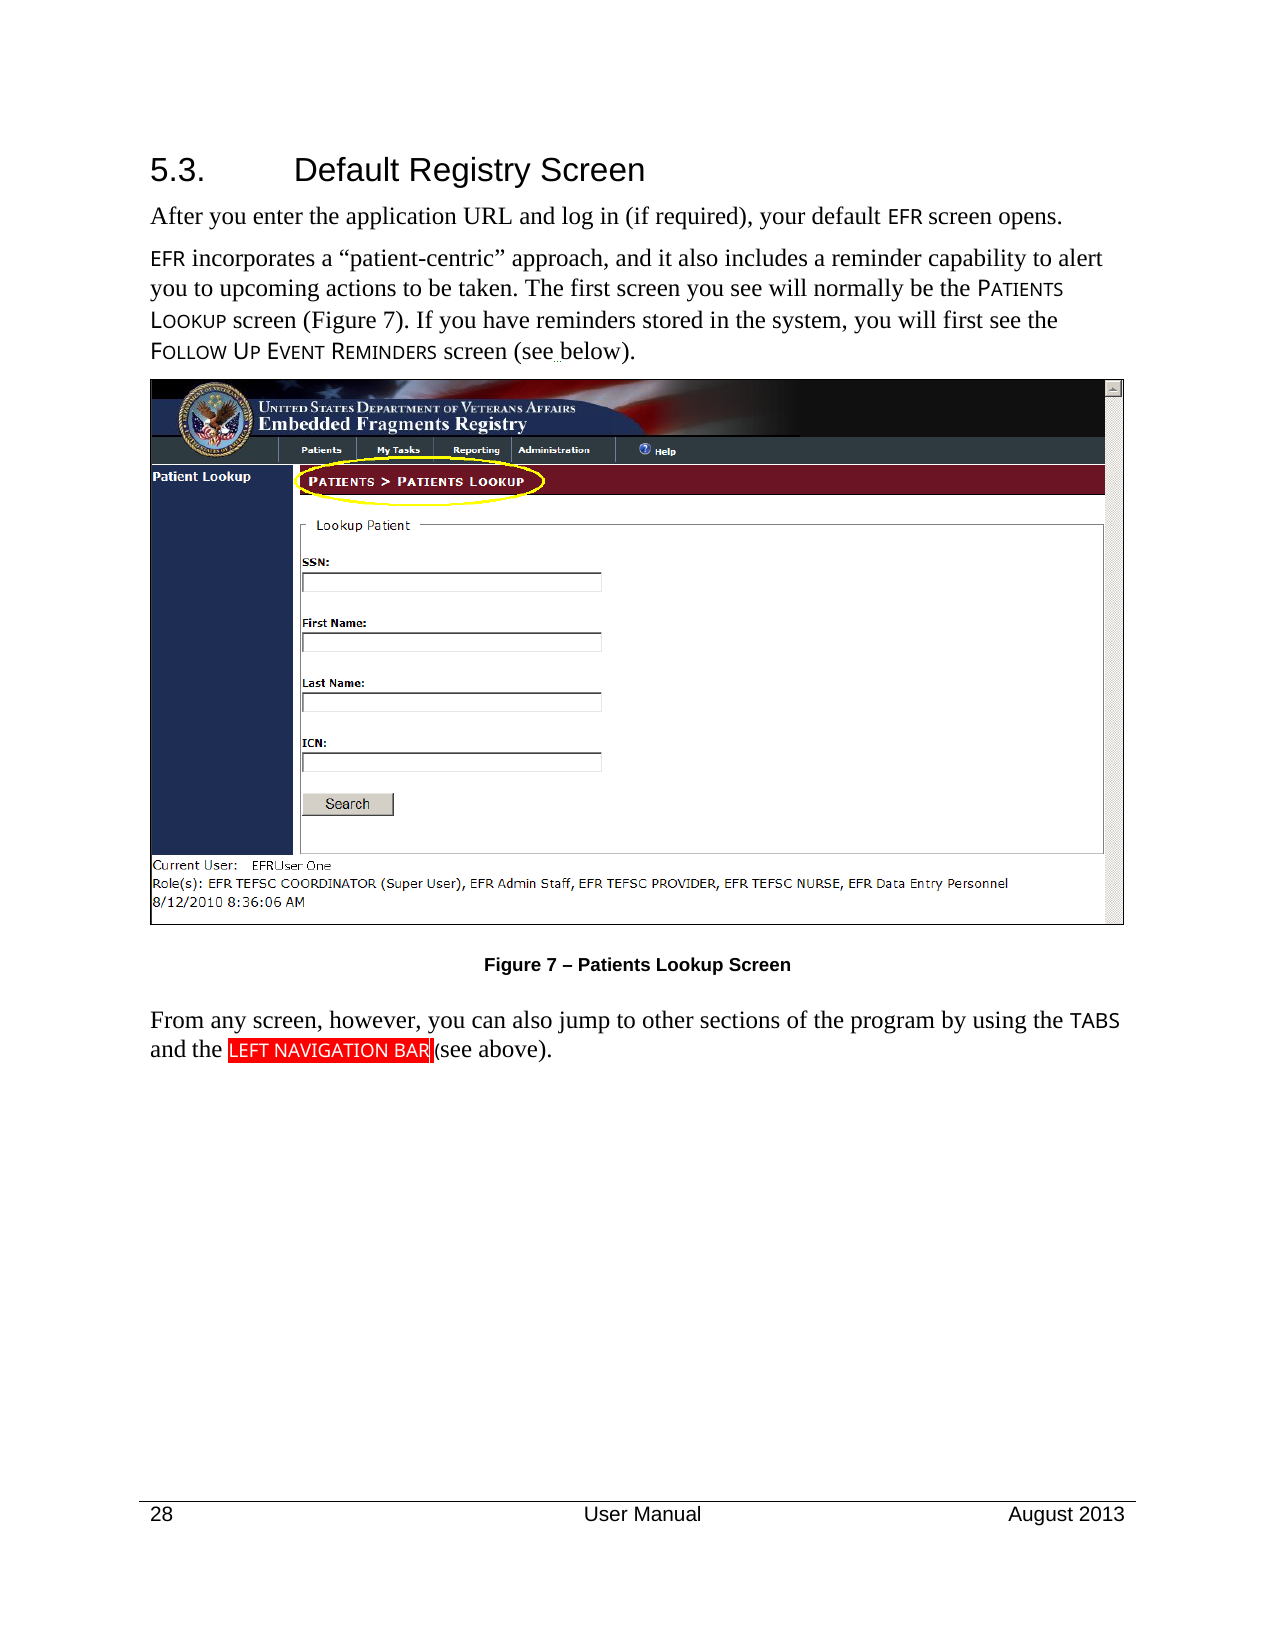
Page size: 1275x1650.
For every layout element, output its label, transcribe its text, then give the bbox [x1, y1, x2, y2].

text EFR incorporates a “patient-centric” approach, and it also includes a reminder capability to alert you to upcoming actions to be taken. The first screen you see will normally be the Patients Lookup screen (Figure 7). If you have reminders stored in the system, you will first see the Follow Up Event Reminders screen (see 7.4 below). [150, 243, 1125, 366]
text After you enter the application URL and log in (if required), your default EFR screen opens. [150, 201, 1125, 230]
subtitle Default Registry Screen [150, 150, 1125, 188]
text From any screen, however, you can also jump to other sections of the program by using the TABS and the LEFT NAVIGATION BAR (see 3.5 above). [150, 1005, 1125, 1064]
picture [151, 380, 1123, 924]
text Figure 7 – Patients Lookup Screen [150, 954, 1125, 976]
